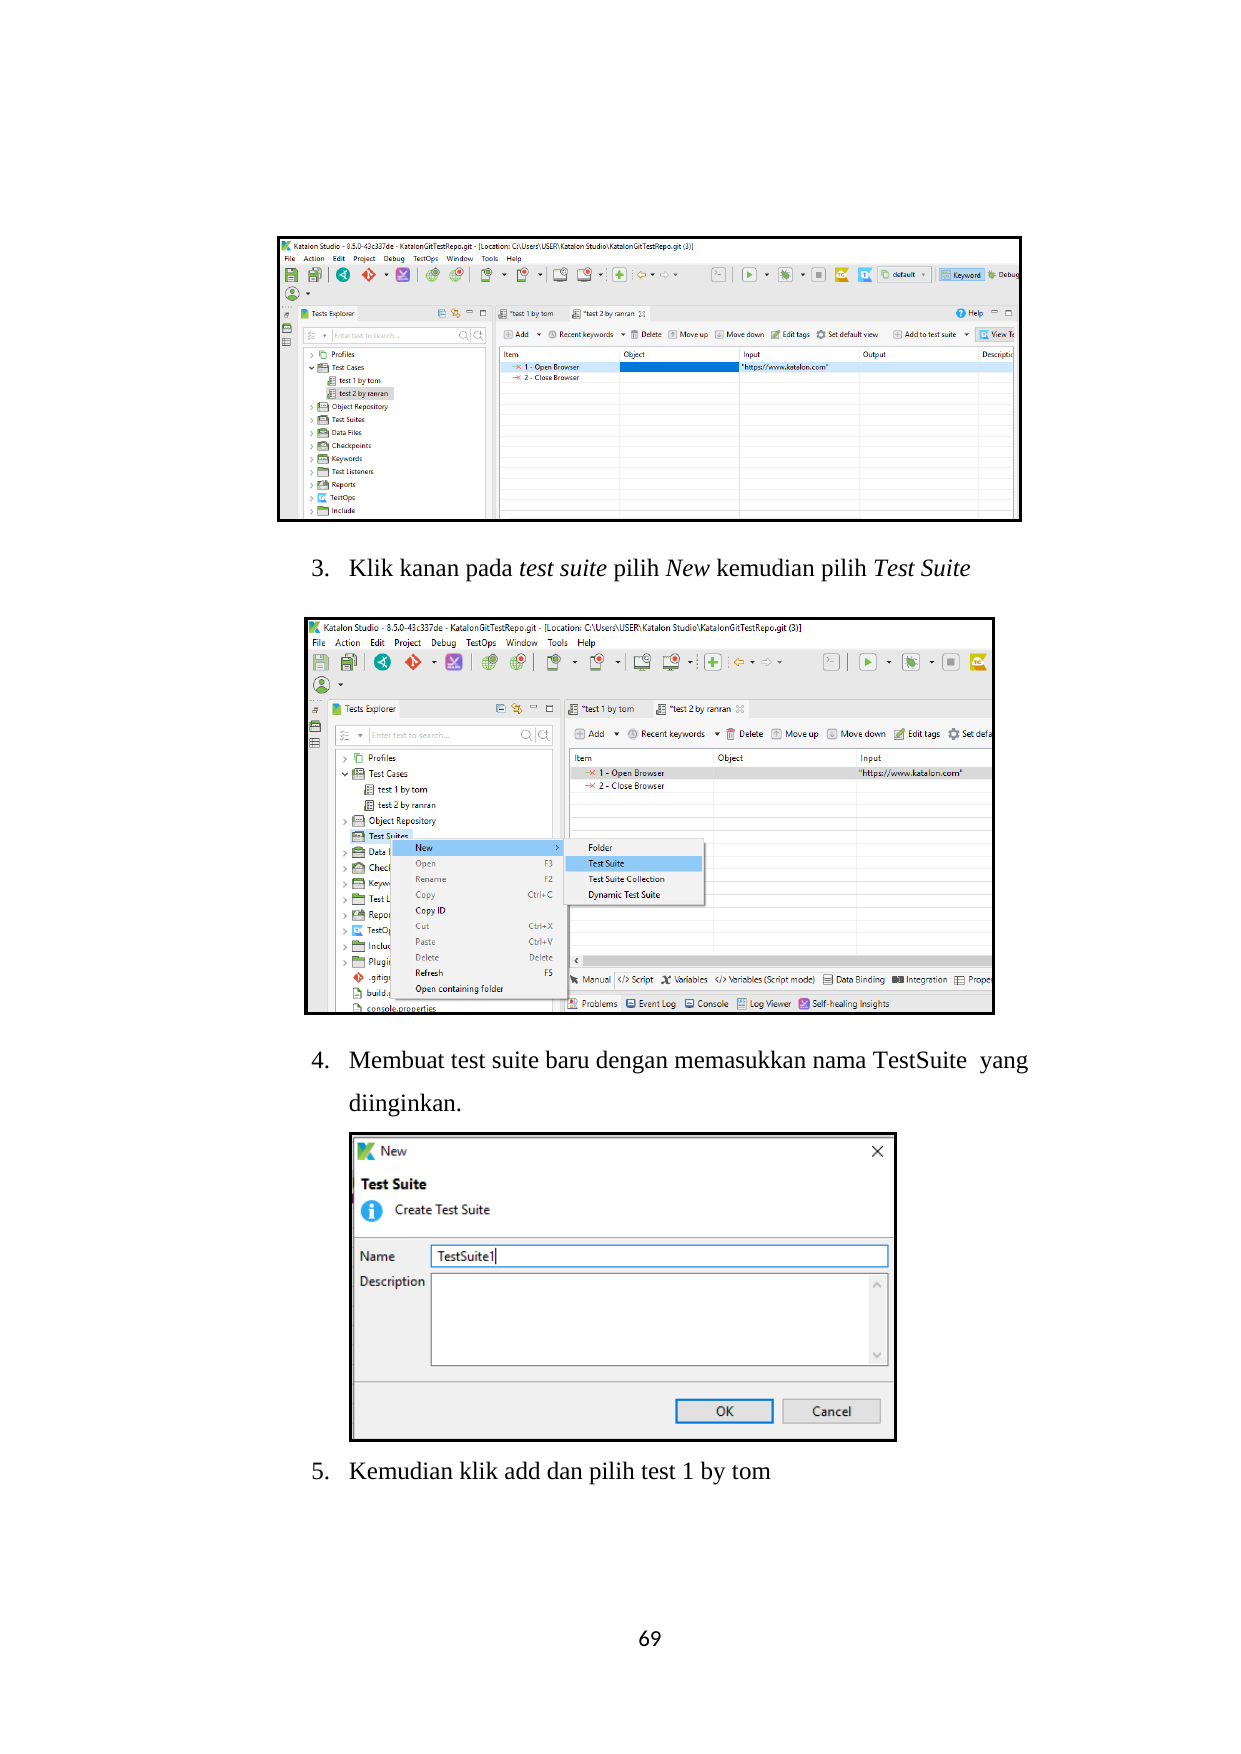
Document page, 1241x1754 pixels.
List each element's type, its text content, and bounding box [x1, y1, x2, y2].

picture [352, 1135, 894, 1439]
list Klik kanan pada test suite pilih New kemudian pilih Test Suite [311, 553, 1063, 582]
picture [280, 239, 1019, 519]
list Kemudian klik add dan pilih test 1 by tom [311, 1456, 1063, 1485]
picture [308, 620, 992, 1012]
list Membuat test suite baru dengan memasukkan nama TestSuite yang diinginkan. [311, 1045, 1063, 1117]
